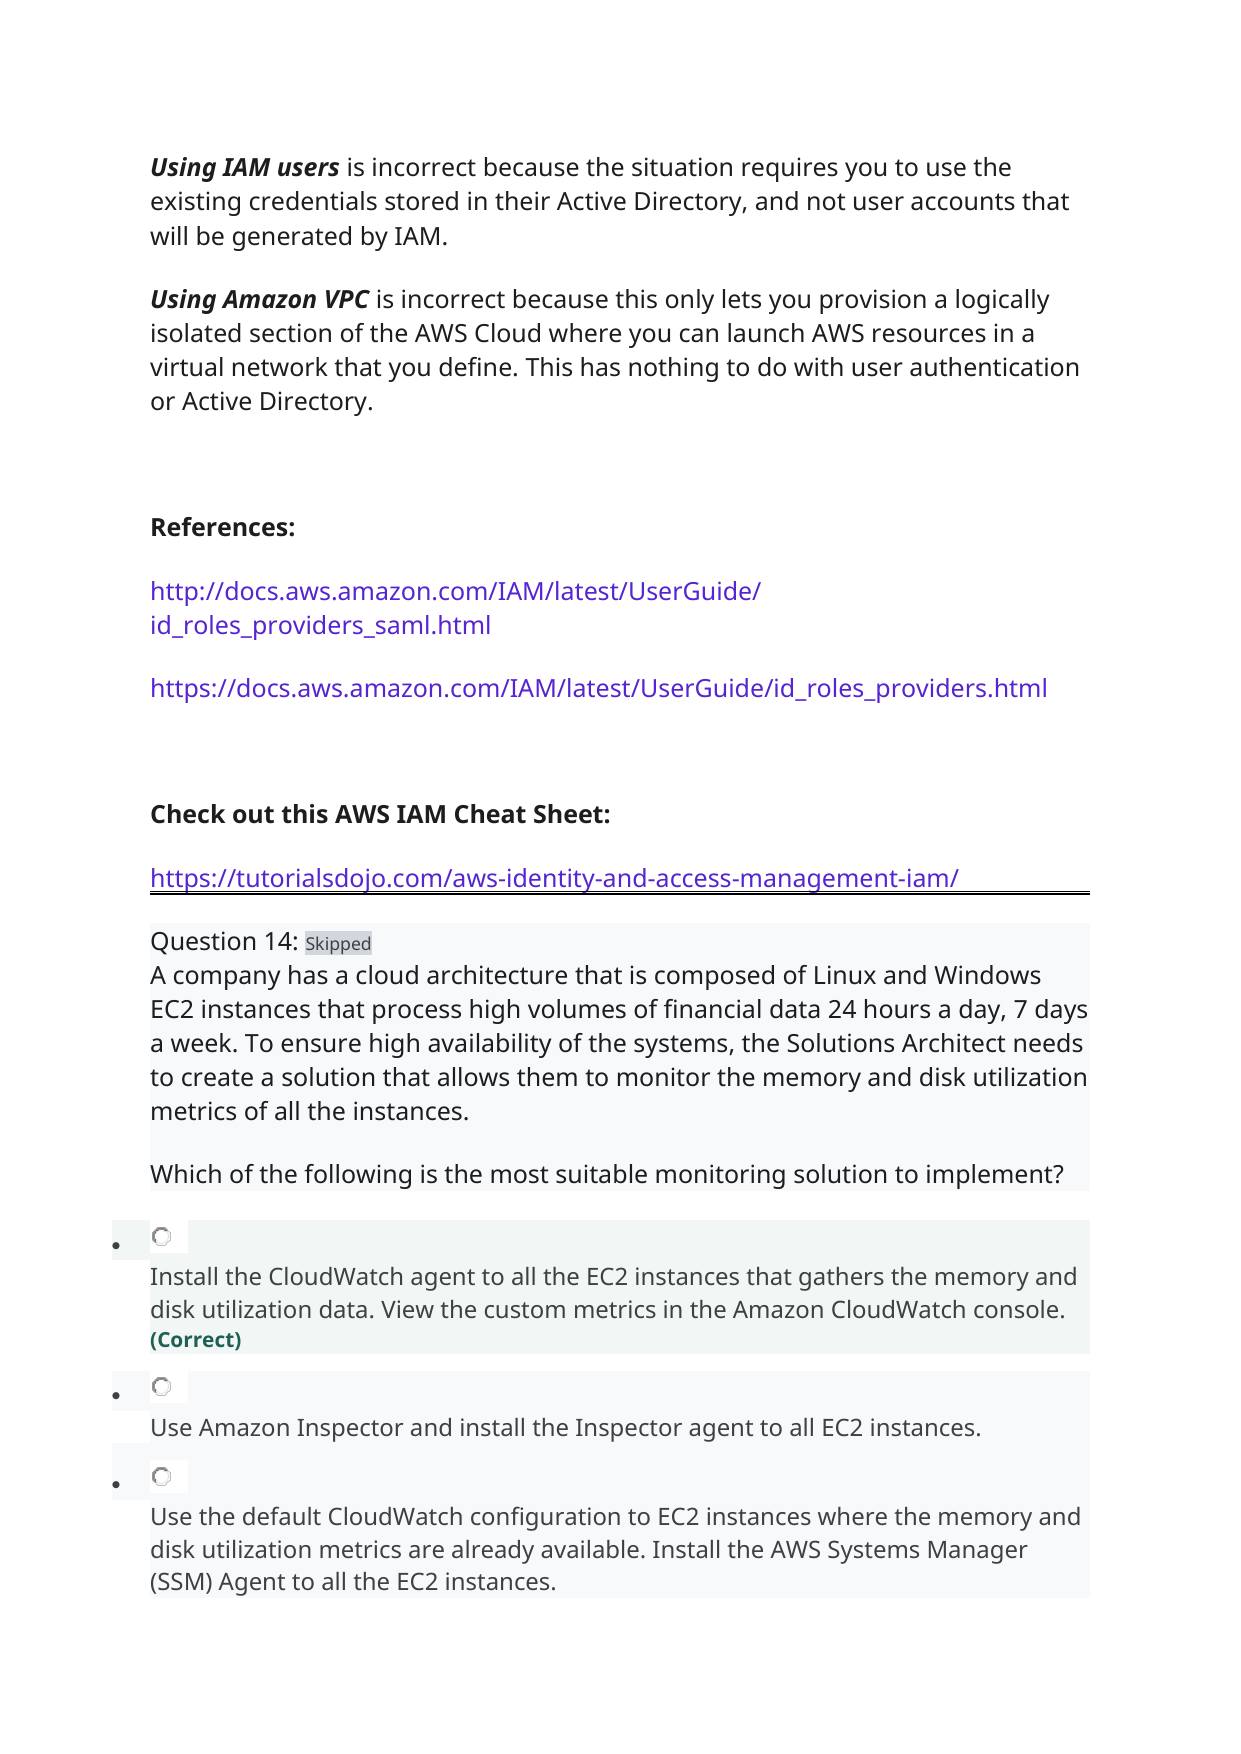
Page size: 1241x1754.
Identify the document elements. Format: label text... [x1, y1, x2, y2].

text http://docs.aws.amazon.com/IAM/latest/UserGuide/id_roles_providers_saml.html [150, 573, 1090, 641]
text https://tutorialsdojo.com/aws-identity-and-access-management-iam/ [150, 860, 1090, 891]
text References: [150, 510, 1090, 544]
text Using IAM users is incorrect because the situation requires you to use the existing credentials stored in their Active Directory, and not user accounts that will be generated by IAM. [150, 150, 1090, 252]
text Use the default CloudWatch configuration to EC2 instances where the memory and disk utilization metrics are already available. Install the AWS Systems Manager (SSM) Agent to all the EC2 instances. [150, 1500, 1090, 1598]
text Using Amazon VPC is incorrect because this only lets you provision a logically isolated section of the AWS Cloud where you can launch AWS resources in a virtual network that you define. This has nothing to do with user authentication or Active Directory. [150, 281, 1090, 418]
text Which of the following is the most suitable monitoring solution to implement? [150, 1157, 1090, 1191]
text Question 14: Skipped [150, 923, 1090, 957]
text Install the CloudWatch agent to all the EC2 instances that gathers the memory and disk utilization data. View the custom metrics in the Amazon CloudWatch console. [150, 1260, 1090, 1325]
text https://docs.aws.amazon.com/IAM/latest/UserGuide/id_roles_providers.html [150, 671, 1090, 704]
list ​ [112, 1371, 1090, 1411]
text (Correct) [150, 1325, 1090, 1354]
text Check out this AWS IAM Cheat Sheet: [150, 797, 1090, 831]
list ​ [112, 1460, 1090, 1500]
text A company has a cloud architecture that is composed of Linux and Windows EC2 instances that process high volumes of financial data 24 hours a day, 7 days a week. To ensure high availability of the systems, the Solutions Architect needs to create a solution that allows them to monitor the memory and disk utilization metrics of all the instances. [150, 957, 1090, 1128]
text Use Amazon Inspector and install the Inspector agent to all EC2 instances. [150, 1411, 1090, 1443]
list ​ [112, 1220, 1090, 1260]
